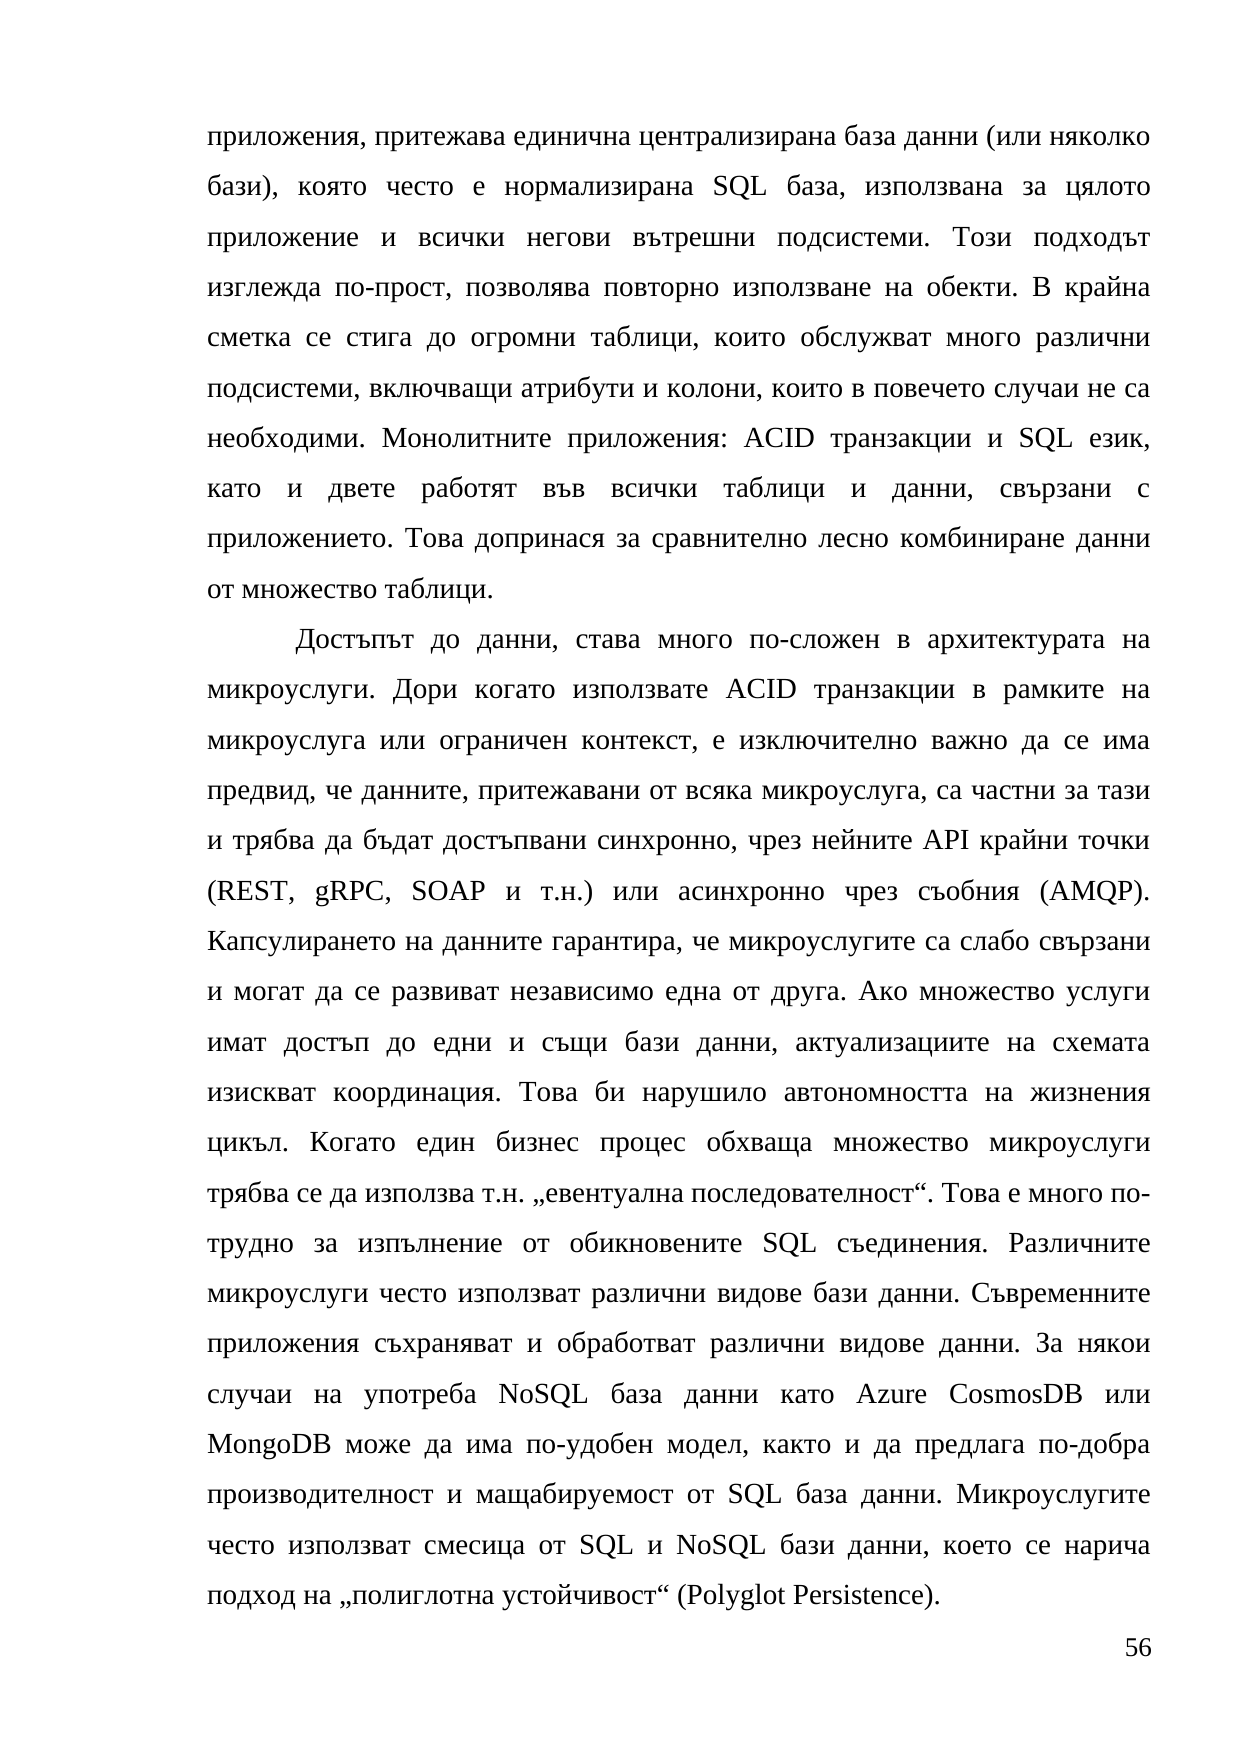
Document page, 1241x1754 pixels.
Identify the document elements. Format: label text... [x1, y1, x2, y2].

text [207, 118, 1152, 604]
text Достъпът до данни, става много по-сложен в архитектурата на микроуслуги. Дори когато използвате ACID транзакции в рамките на микроуслуга или ограничен контекст, е изключително важно да се има предвид, че данните, притежавани от всяка микроуслуга, са частни за тази и трябва да бъдат достъпвани синхронно, чрез нейните API крайни точки (REST, gRPC, SOAP и т.н.) или асинхронно чрез съобния (AMQP). Капсулирането на данните гарантира, че микроуслугите са слабо свързани и могат да се развиват независимо една от друга. Ако множество услуги имат достъп до едни и същи бази данни, актуализациите на схемата изискват координация. Това би нарушило автономността на жизнения цикъл. Когато един бизнес процес обхваща множество микроуслуги трябва се да използва т.н. „евентуална последователност“. Това е много по-трудно за изпълнение от обикновените SQL съединения. Различните микроуслуги често използват различни видове бази данни. Съвременните приложения съхраняват и обработват различни видове данни. За някои случаи на употреба NoSQL база данни като Azure CosmosDB или MongoDB може да има по-удобен модел, както и да предлага по-добра производителност и мащабируемост от SQL база данни. Микроуслугите често използват смесица от SQL и NoSQL бази данни, което се нарича подход на „полиглотна устойчивост“ (Polyglot Persistence). [207, 621, 1152, 1611]
